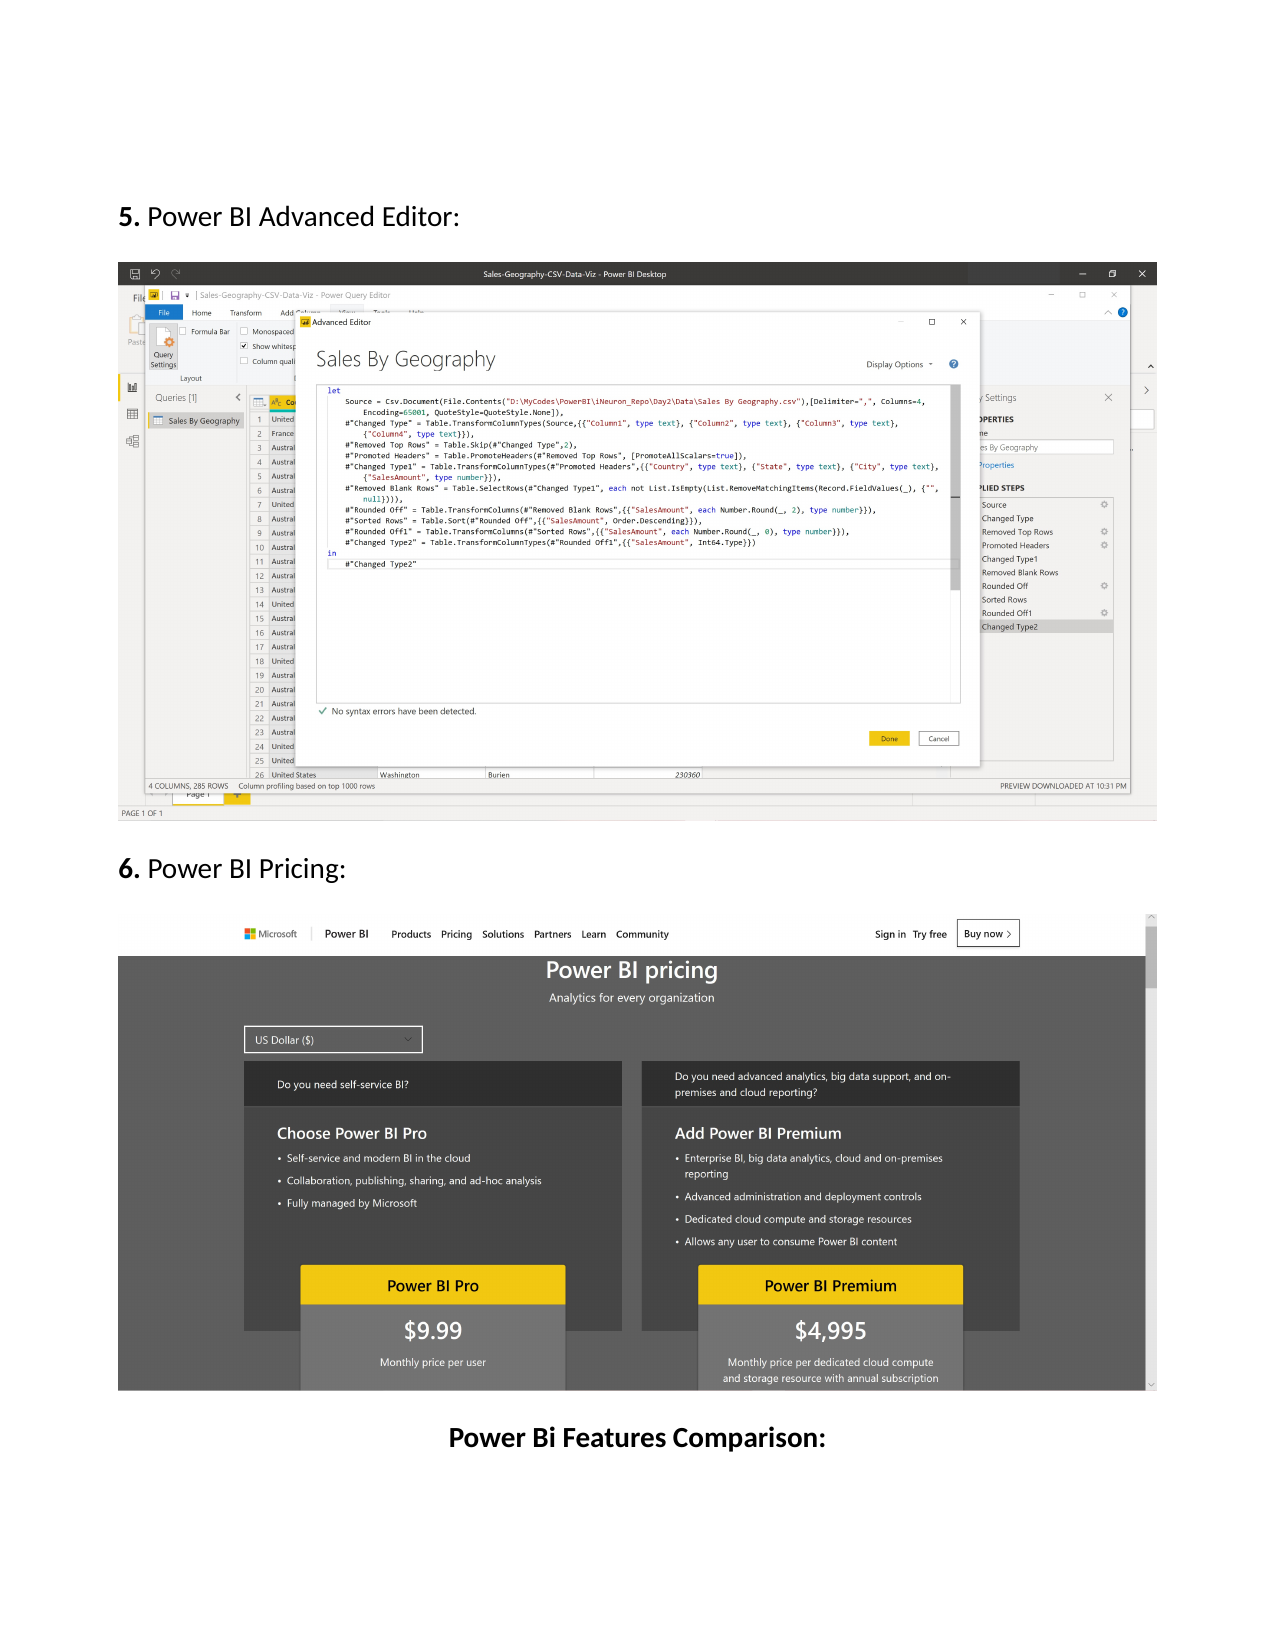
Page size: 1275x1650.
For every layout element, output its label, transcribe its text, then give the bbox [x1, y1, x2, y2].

picture [118, 914, 1157, 1391]
picture [118, 262, 1157, 821]
text 6. Power BI Pricing: [118, 850, 1157, 885]
text Power Bi Features Comparison: [118, 1419, 1157, 1455]
text 5. Power BI Advanced Editor: [118, 198, 1157, 234]
